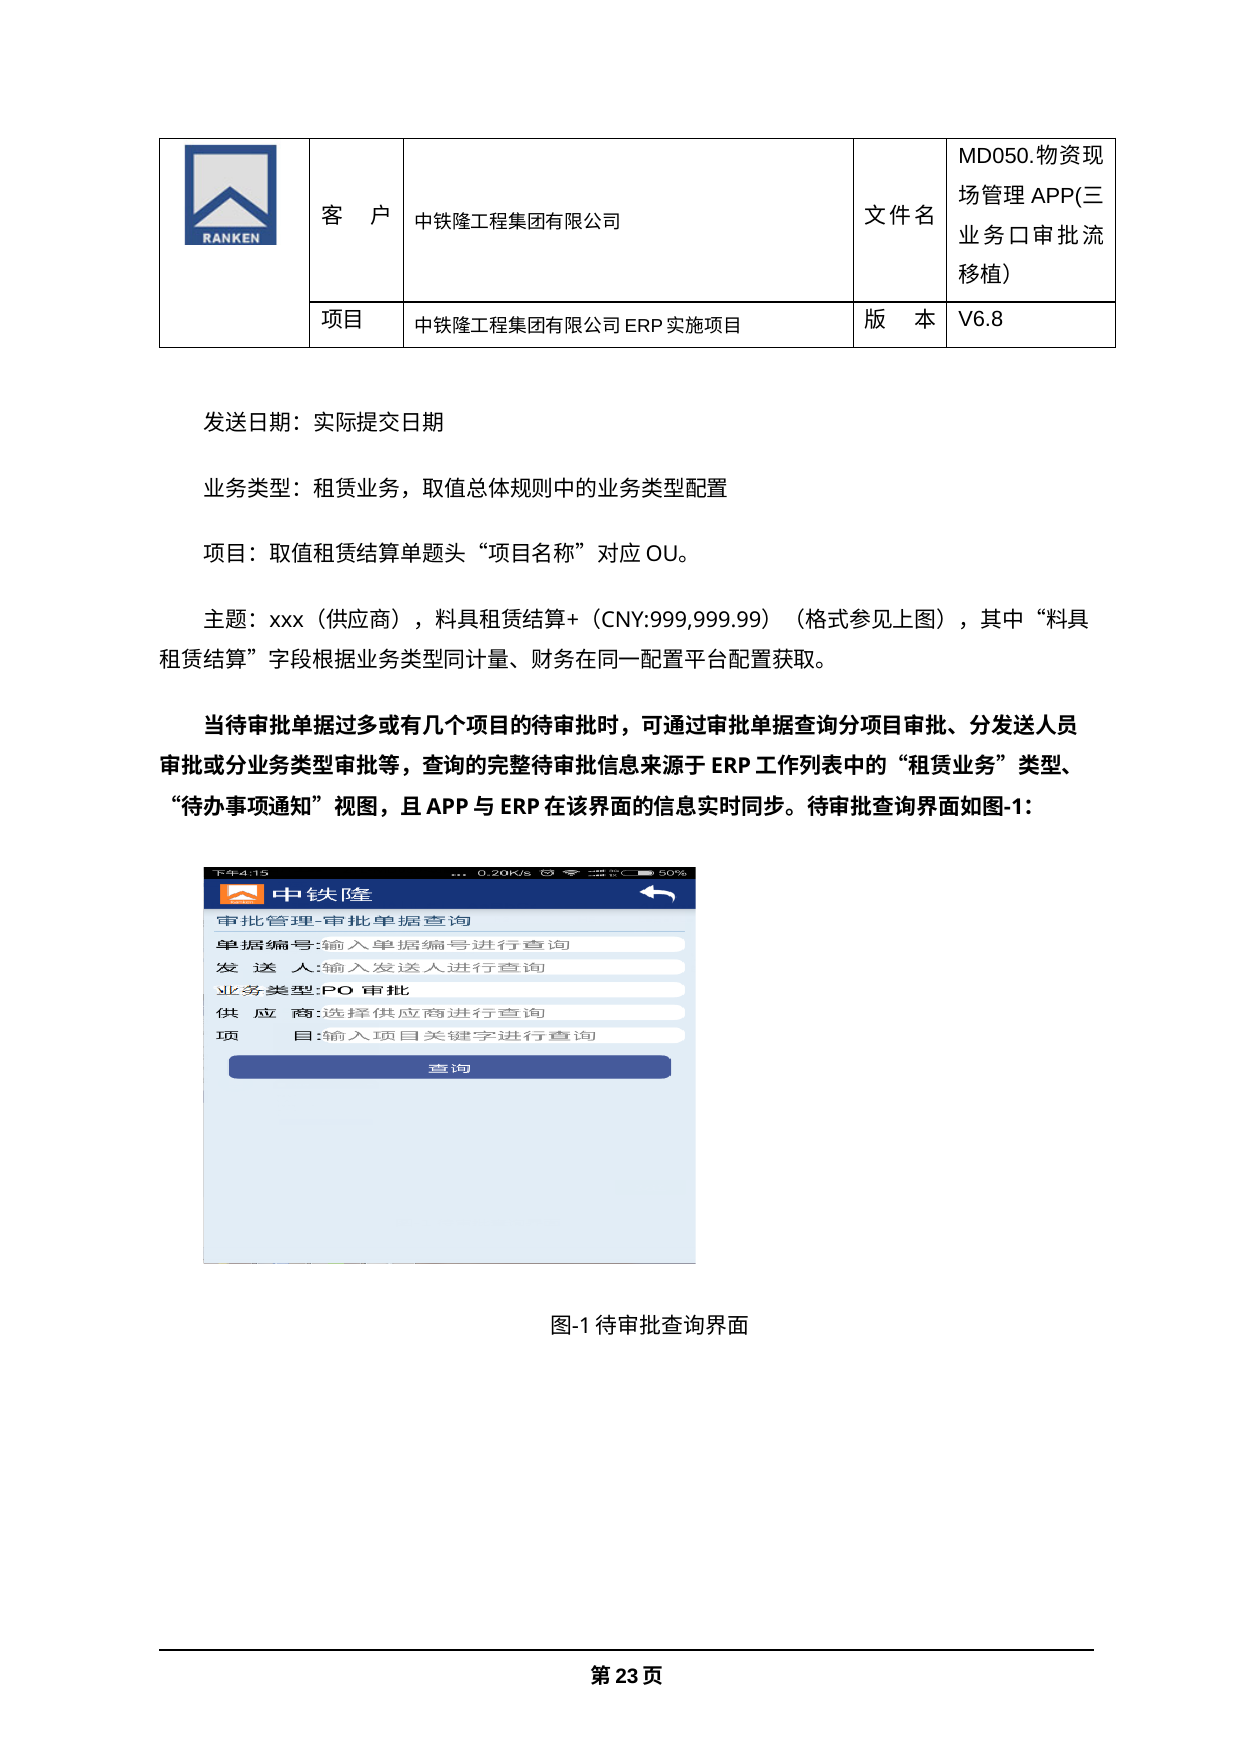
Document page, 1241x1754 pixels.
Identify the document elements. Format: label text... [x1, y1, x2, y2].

text 项目：取值租赁结算单题头“项目名称”对应OU。 [159, 536, 1095, 568]
picture [174, 139, 282, 245]
text 发送日期：实际提交日期 [159, 405, 1095, 437]
picture [203, 867, 696, 1264]
text 图-1待审批查询界面 [159, 1308, 1095, 1340]
text 当待审批单据过多或有几个项目的待审批时，可通过审批单据查询分项目审批、分发送人员审批或分业务类型审批等，查询的完整待审批信息来源于ERP工作列表中的“租赁业务”类型、“待办事项通知”视图，且APP与ERP在该界面的信息实时同步。待审批查询界面如图-1： [159, 707, 1095, 821]
text 业务类型：租赁业务，取值总体规则中的业务类型配置 [159, 470, 1095, 503]
text 主题：xxx（供应商），料具租赁结算+（CNY:999,999.99）（格式参见上图），其中“料具租赁结算”字段根据业务类型同计量、财务在同一配置平台配置获取。 [159, 601, 1095, 674]
